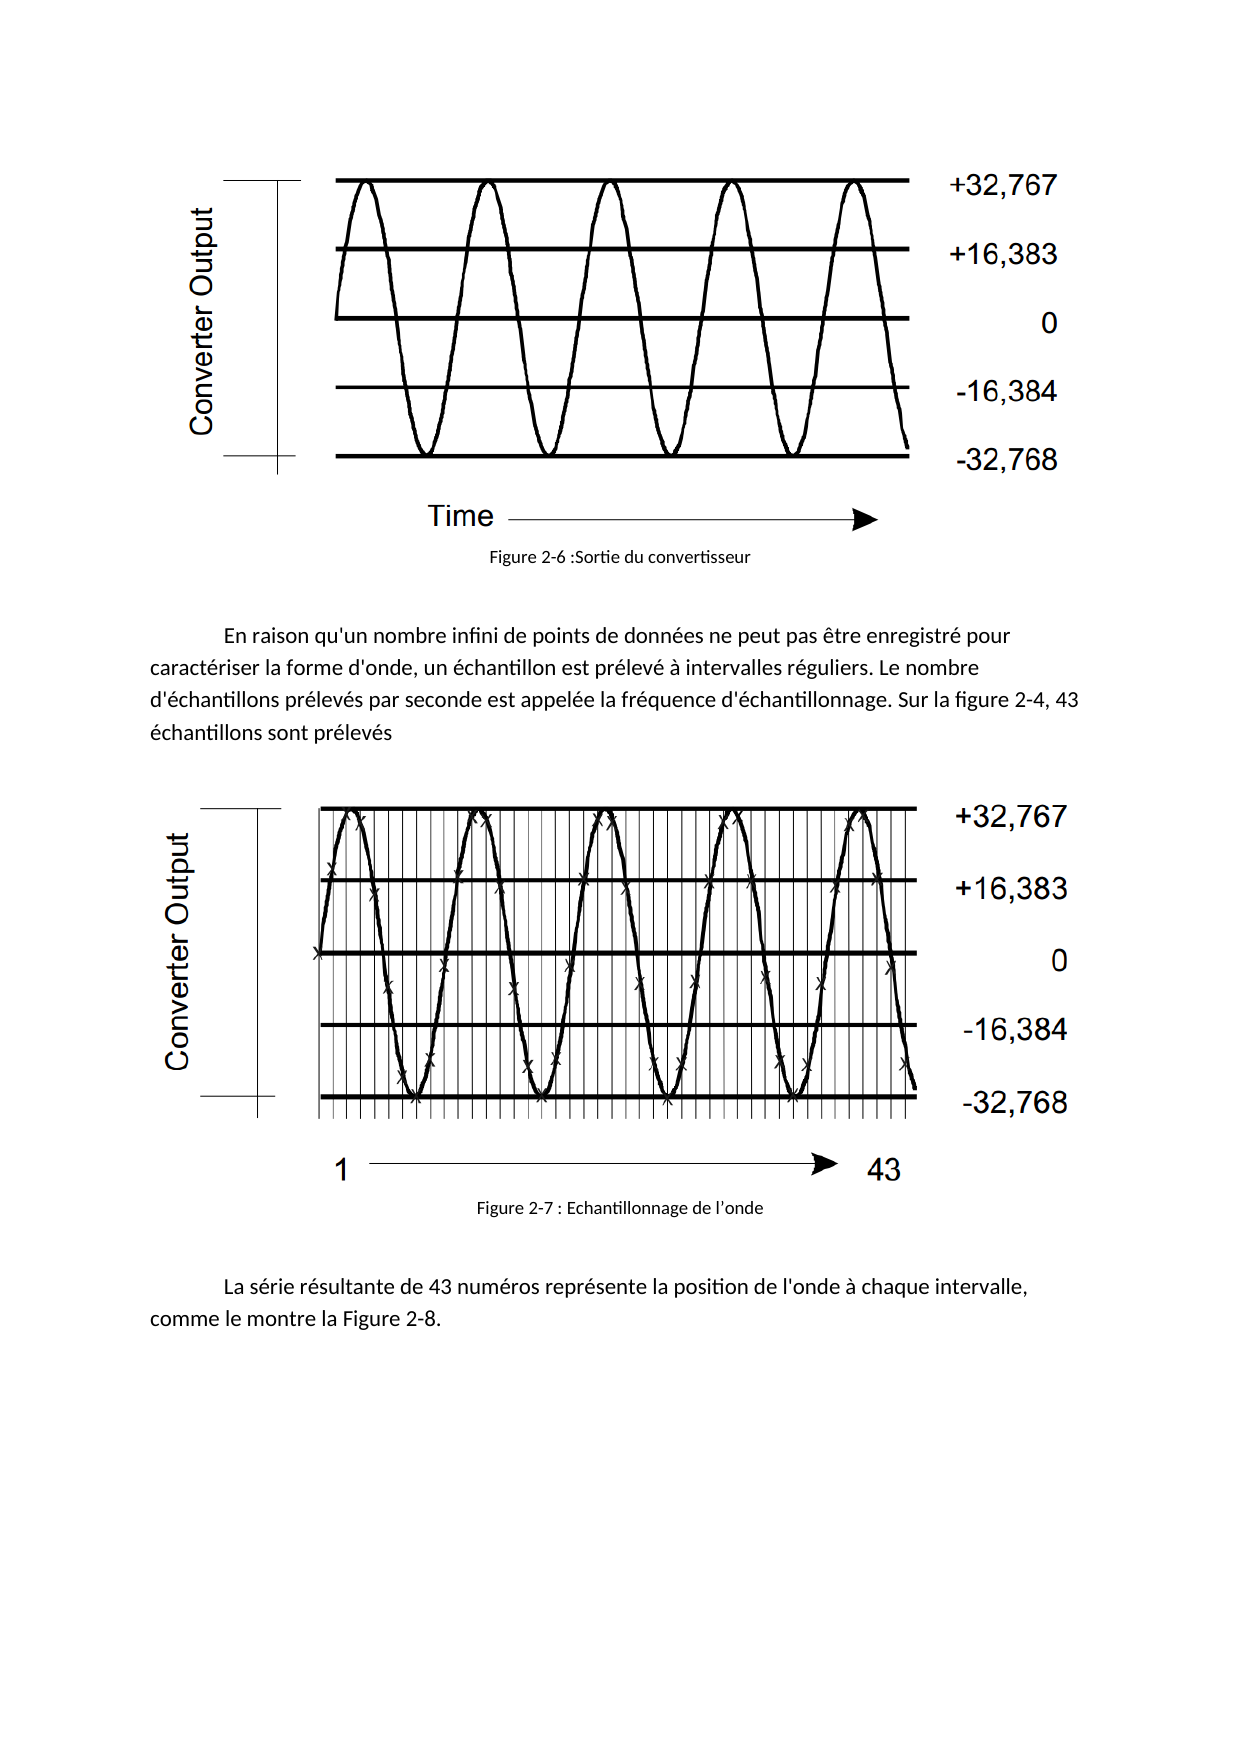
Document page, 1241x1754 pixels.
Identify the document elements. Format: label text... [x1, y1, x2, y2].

picture [150, 782, 1091, 1193]
text caractériser la forme d'onde, un échantillon est prélevé à intervalles réguliers. Le nombre d'échantillons prélevés par seconde est appelée la fréquence d'échantillonnage. Sur la figure 2-4, 43 échantillons sont prélevés [150, 653, 1090, 746]
text La série résultante de 43 numéros représente la position de l'onde à chaque intervalle, comme le montre la Figure 2-8. [150, 1272, 1090, 1332]
text En raison qu'un nombre infini de points de données ne peut pas être enregistré pour [150, 621, 1090, 649]
picture [150, 150, 1091, 542]
